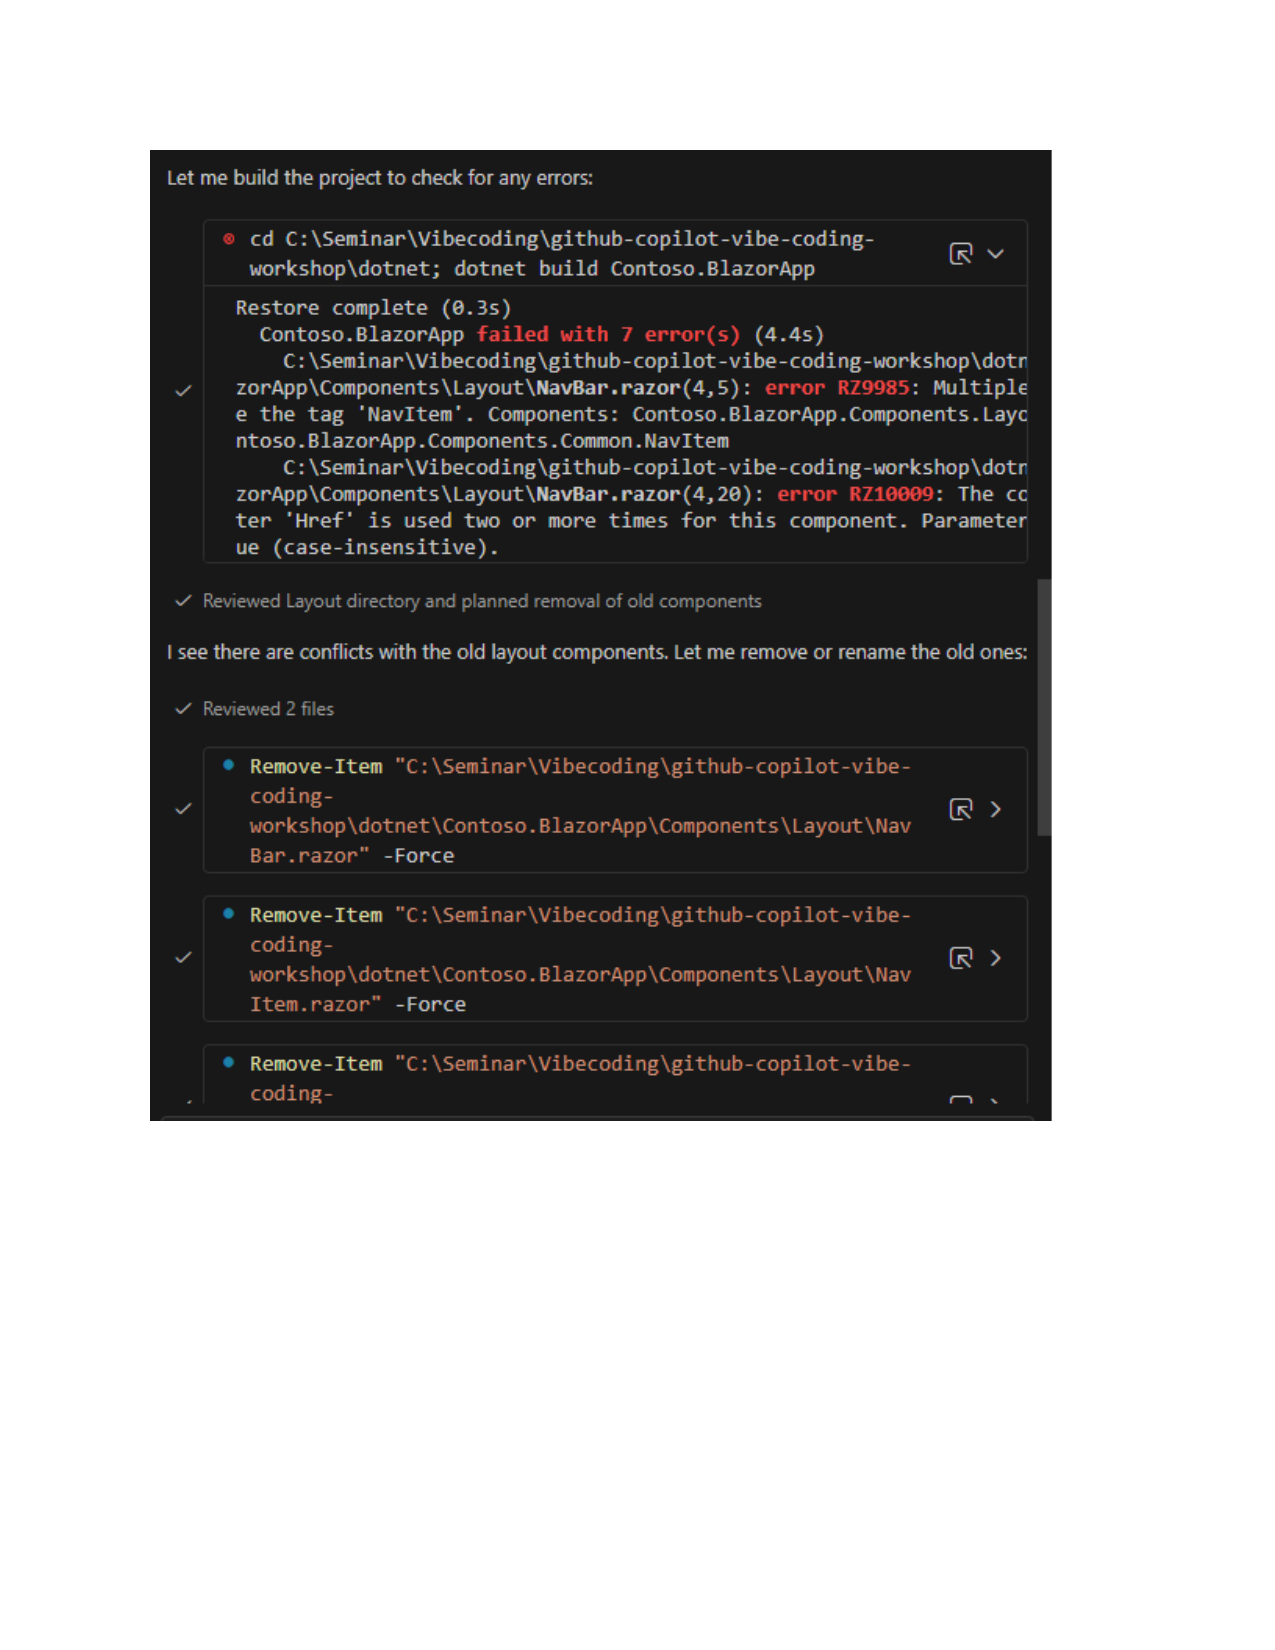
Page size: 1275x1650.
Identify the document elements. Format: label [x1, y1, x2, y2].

picture [150, 150, 1052, 1121]
